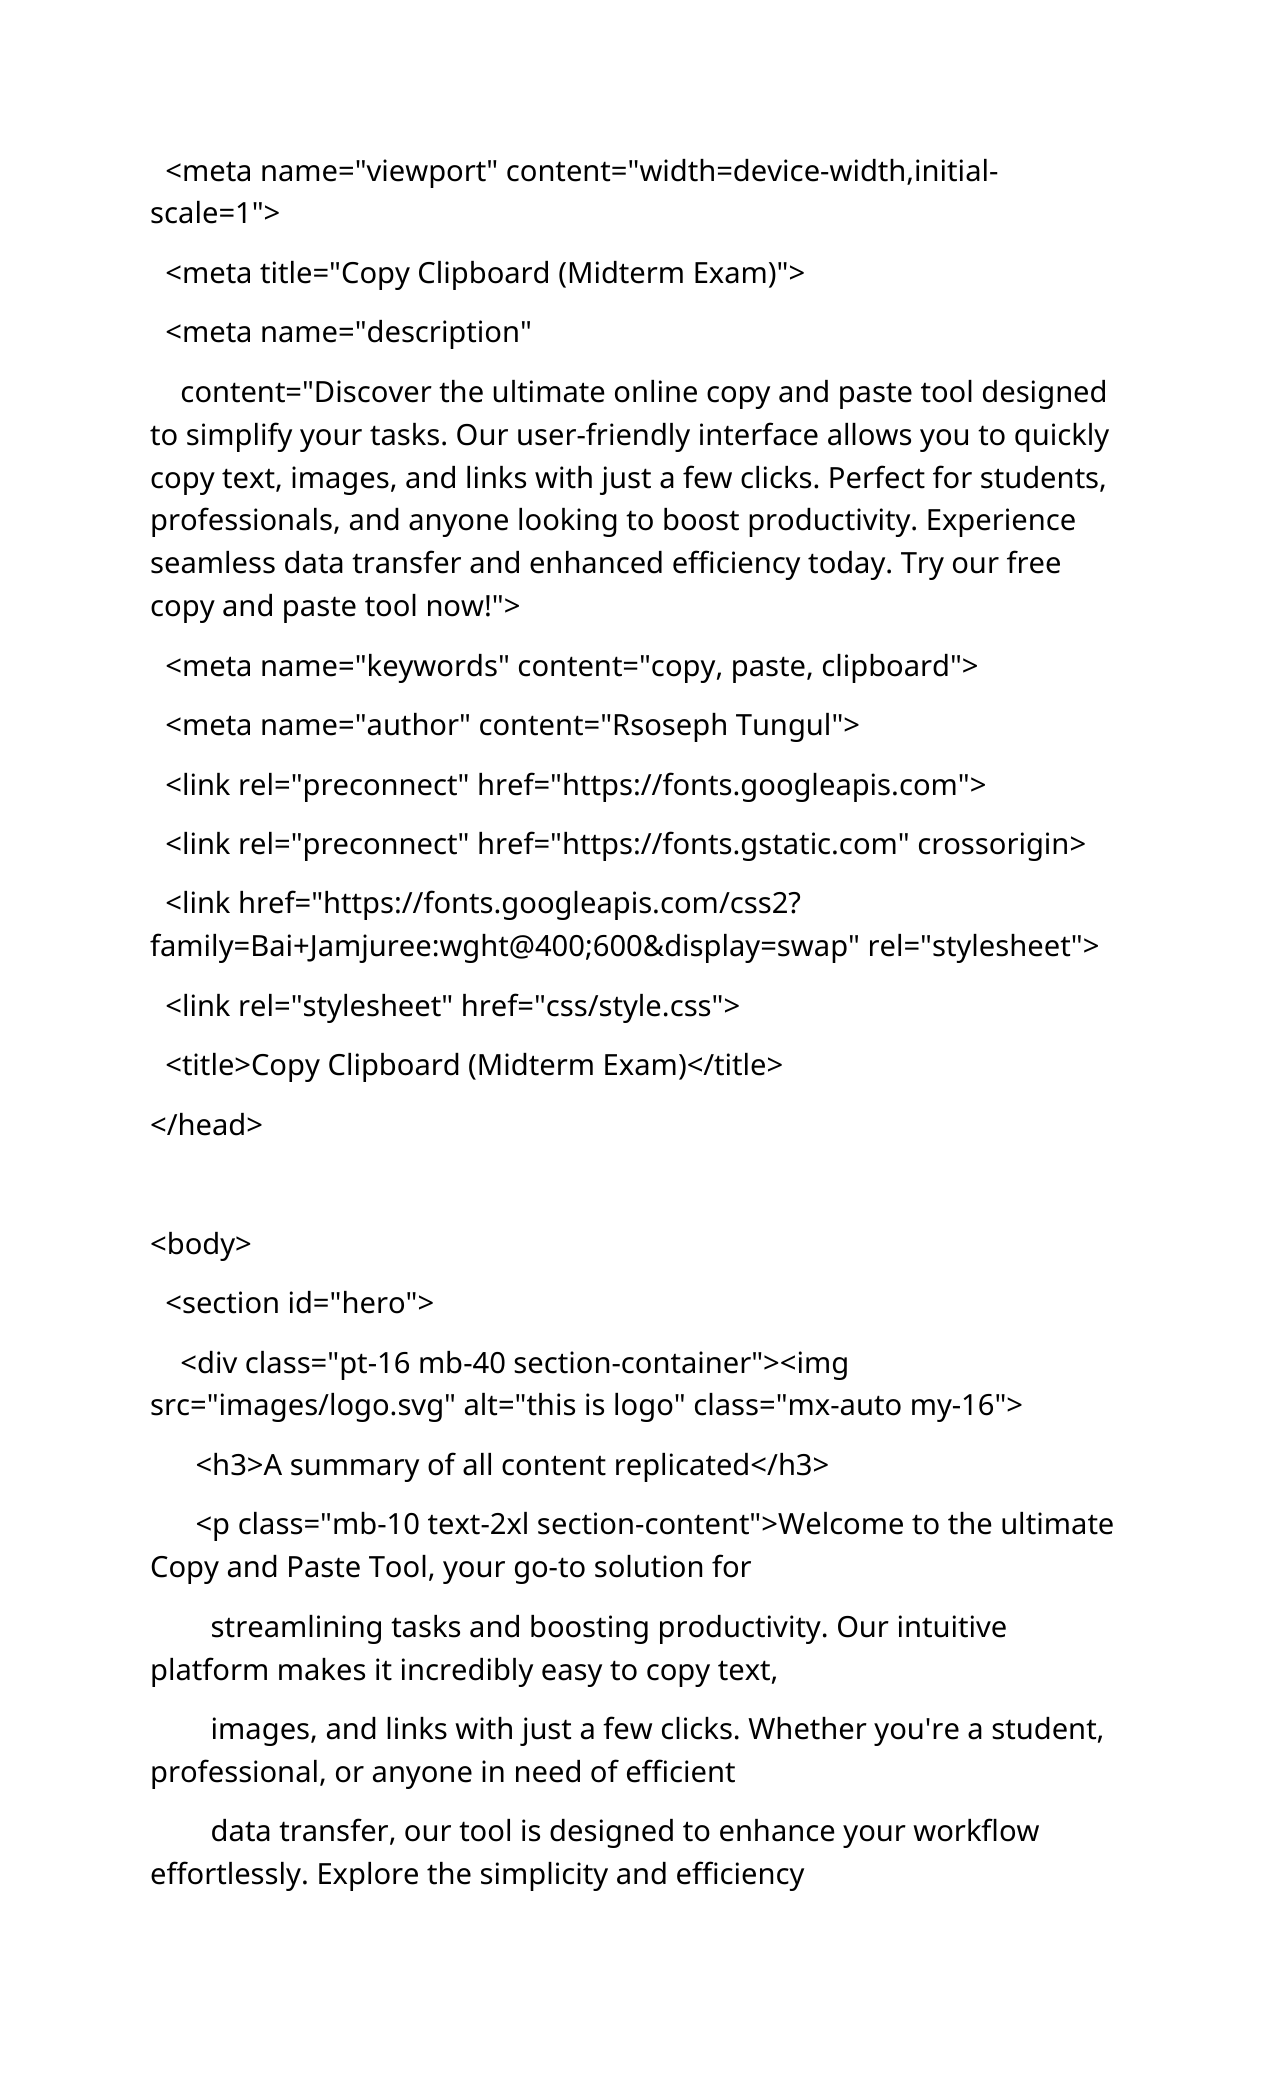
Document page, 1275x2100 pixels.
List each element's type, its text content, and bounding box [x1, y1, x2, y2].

text <title>Copy Clipboard (Midterm Exam)</title> [150, 1044, 1125, 1084]
text images, and links with just a few clicks. Whether you're a student, professional, or anyone in need of efficient [150, 1708, 1125, 1791]
text <link rel="preconnect" href="https://fonts.gstatic.com" crossorigin> [150, 823, 1125, 863]
text data transfer, our tool is designed to enhance your workflow effortlessly. Explore the simplicity and efficiency [150, 1811, 1125, 1893]
text <link href="https://fonts.googleapis.com/css2?family=Bai+Jamjuree:wght@400;600&display=swap" rel="stylesheet"> [150, 883, 1125, 965]
text <body> [150, 1223, 1125, 1263]
text <meta title="Copy Clipboard (Midterm Exam)"> [150, 252, 1125, 292]
text </head> [150, 1104, 1125, 1144]
text <meta name="author" content="Rsoseph Tungul"> [150, 704, 1125, 744]
text <meta name="viewport" content="width=device-width,initial-scale=1"> [150, 150, 1125, 232]
text <meta name="keywords" content="copy, paste, clipboard"> [150, 645, 1125, 684]
text <link rel="stylesheet" href="css/style.css"> [150, 985, 1125, 1025]
text content="Discover the ultimate online copy and paste tool designed to simplify your tasks. Our user-friendly interface allows you to quickly copy text, images, and links with just a few clicks. Perfect for students, professionals, and anyone looking to boost productivity. Experience seamless data transfer and enhanced efficiency today. Try our free copy and paste tool now!"> [150, 371, 1125, 625]
text <section id="hero"> [150, 1282, 1125, 1322]
text streamlining tasks and boosting productivity. Our intuitive platform makes it incredibly easy to copy text, [150, 1606, 1125, 1688]
text <link rel="preconnect" href="https://fonts.googleapis.com"> [150, 764, 1125, 803]
text <meta name="description" [150, 312, 1125, 351]
text <h3>A summary of all content replicated</h3> [150, 1444, 1125, 1484]
text <p class="mb-10 text-2xl section-content">Welcome to the ultimate Copy and Paste Tool, your go-to solution for [150, 1504, 1125, 1586]
text <div class="pt-16 mb-40 section-container"><img src="images/logo.svg" alt="this is logo" class="mx-auto my-16"> [150, 1342, 1125, 1424]
